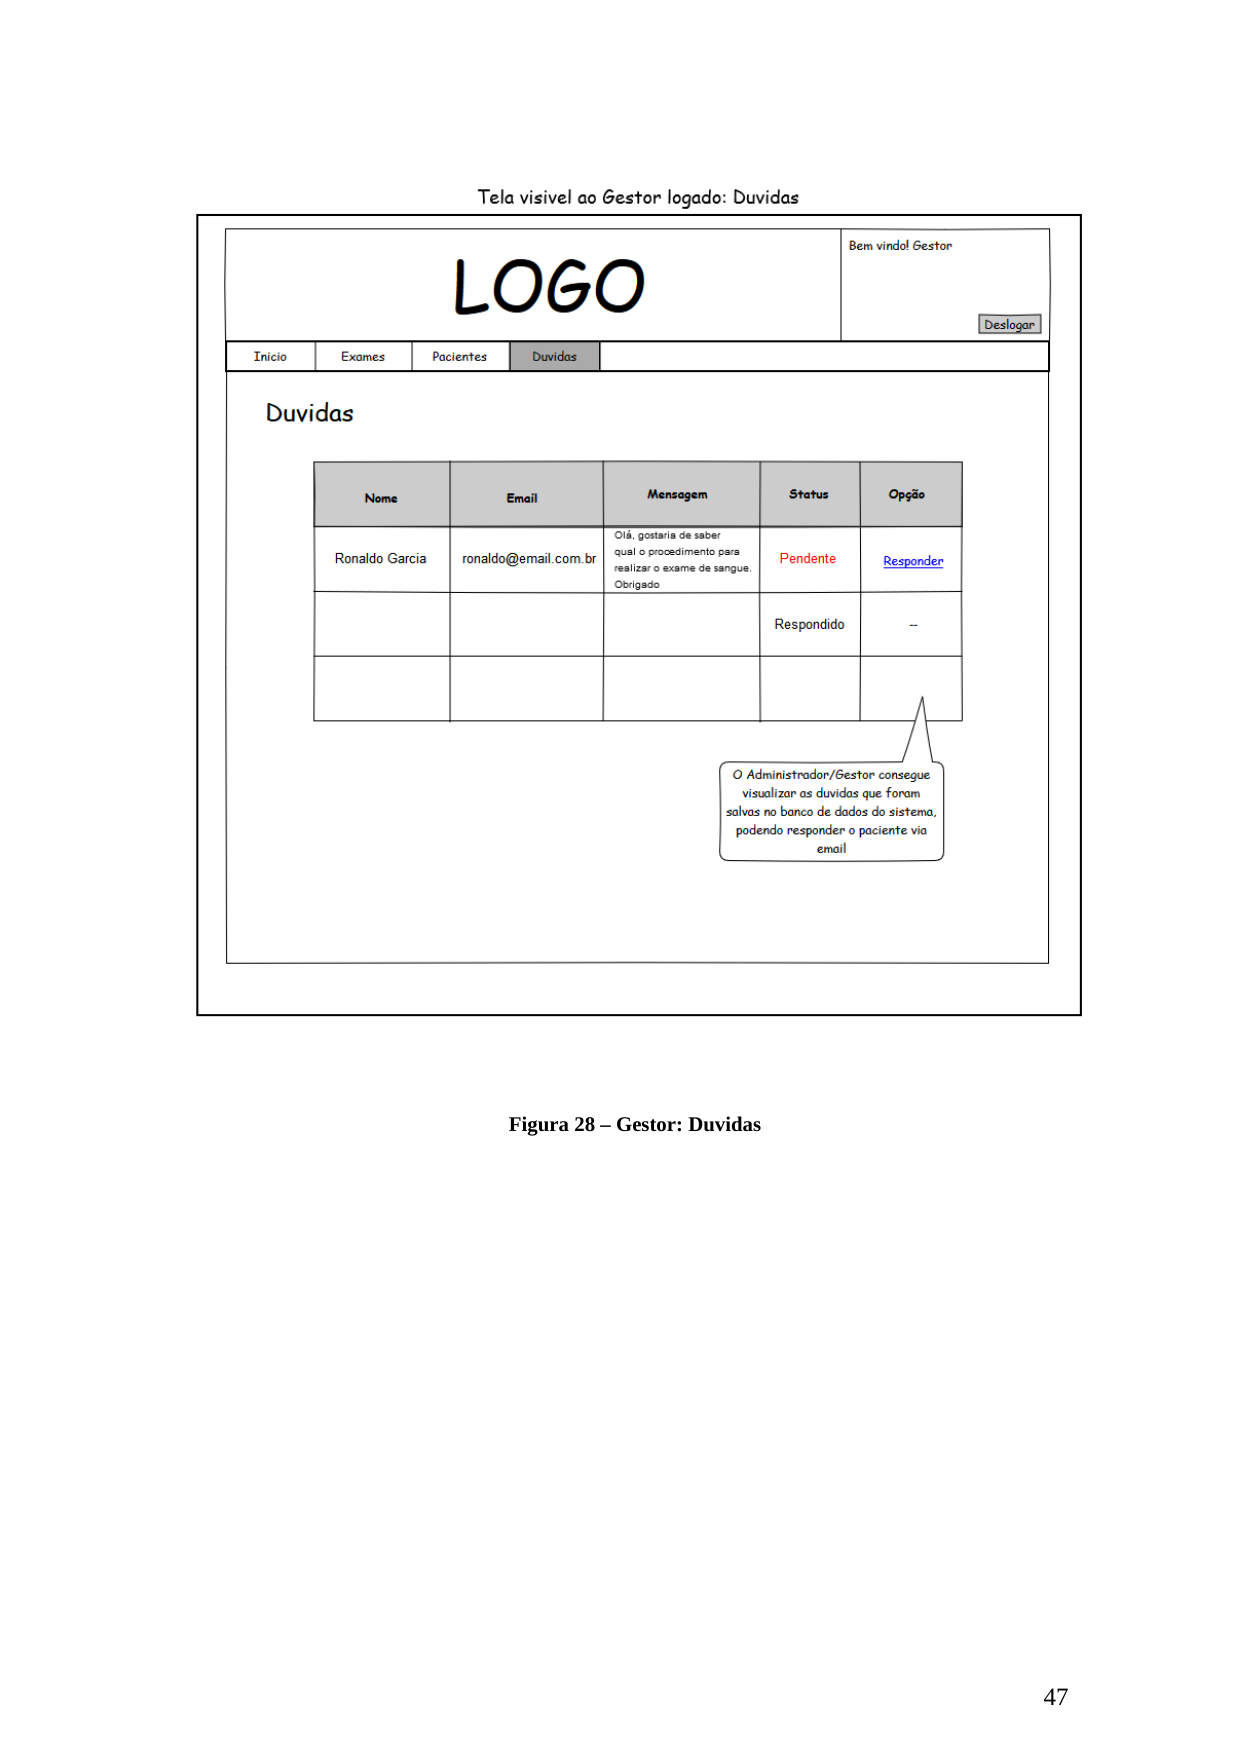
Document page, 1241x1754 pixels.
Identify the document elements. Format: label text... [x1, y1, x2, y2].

picture [147, 177, 1122, 1085]
text Figura 28 – Gestor: Duvidas [148, 1112, 1122, 1136]
